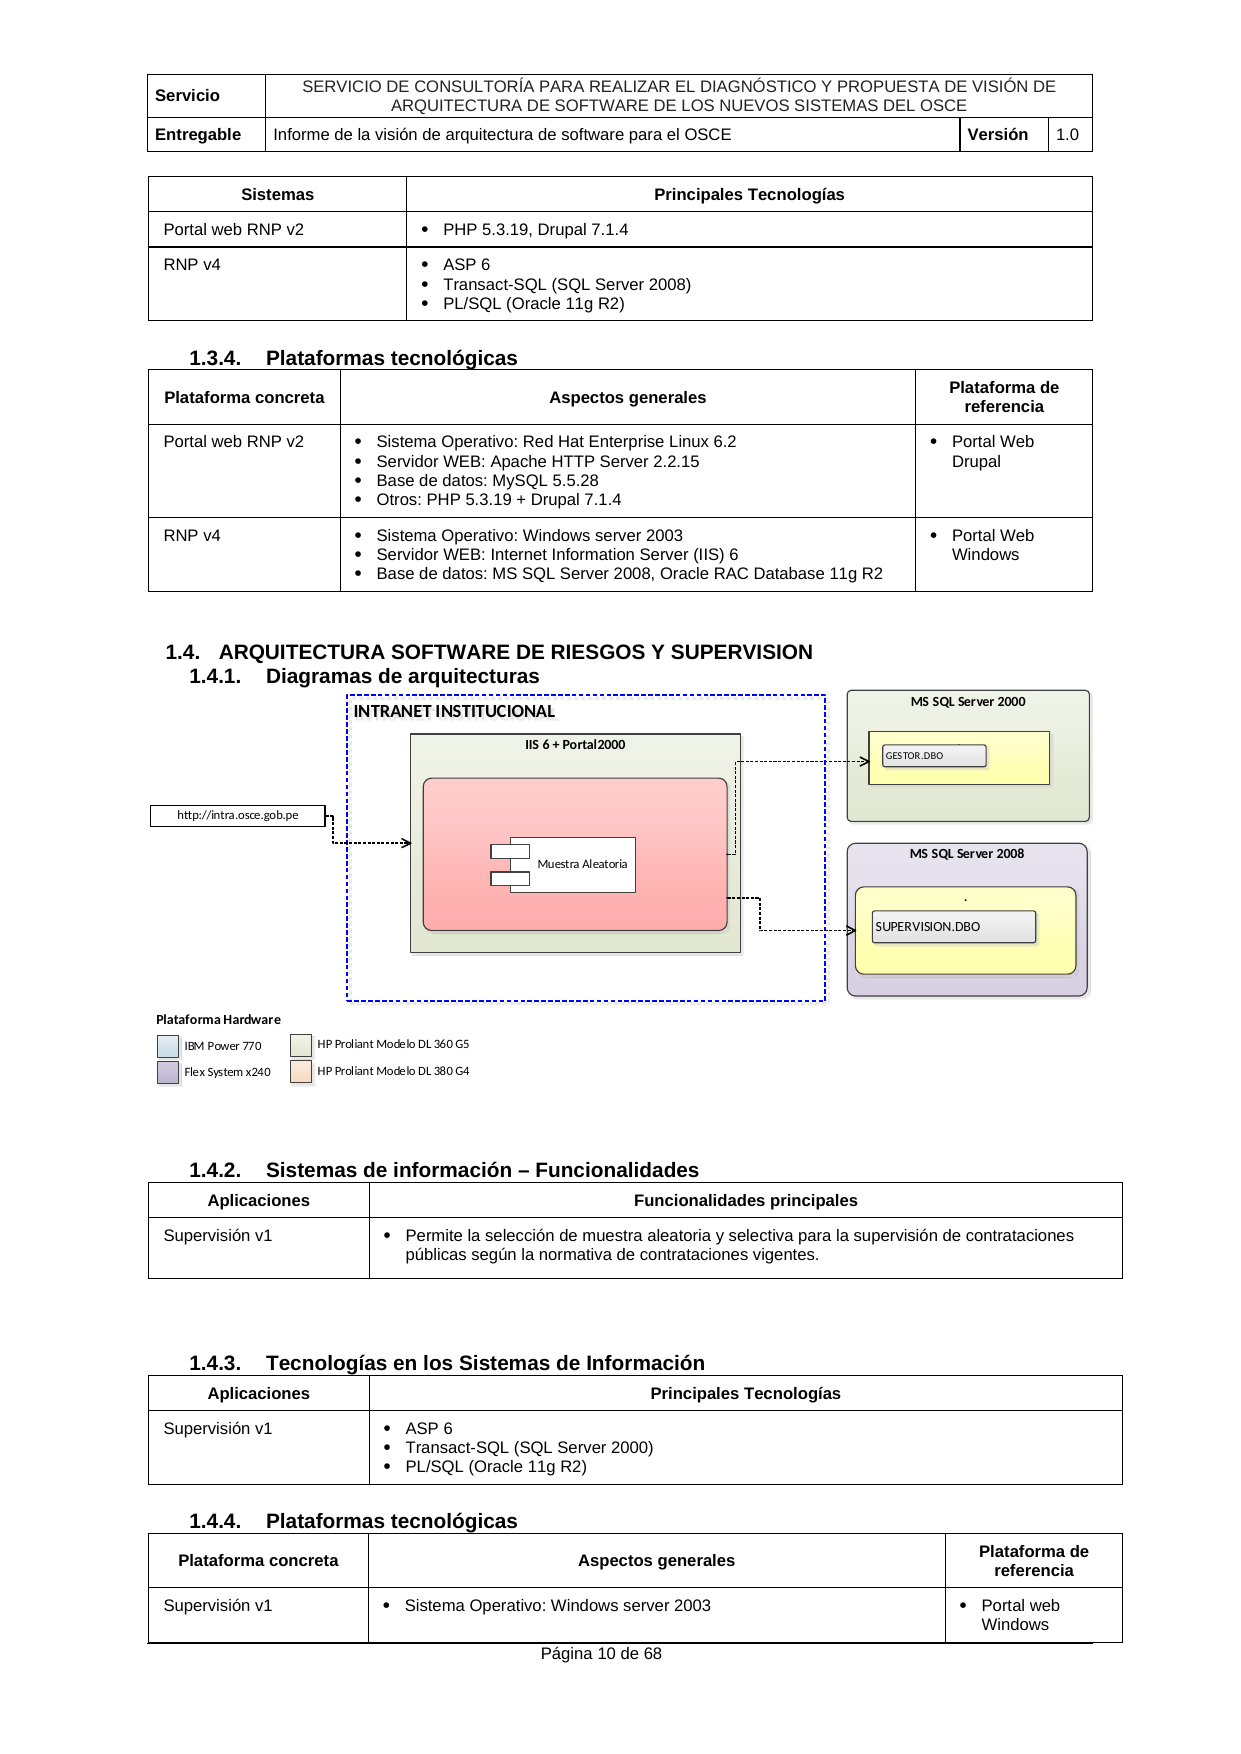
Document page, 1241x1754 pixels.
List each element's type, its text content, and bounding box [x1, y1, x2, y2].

list Plataformas tecnológicas [189, 345, 1092, 369]
table_header Funcionalidades principales [370, 1183, 1122, 1217]
table_header Aspectos generales [369, 1534, 945, 1587]
table_header Principales Tecnologías [407, 177, 1092, 211]
table_cell Portal web RNP v2 [149, 212, 406, 246]
table_header Sistemas [149, 177, 406, 211]
table_header Aplicaciones [149, 1376, 369, 1410]
table_cell Portal web Windows [946, 1588, 1122, 1642]
list Tecnologías en los Sistemas de Información [189, 1351, 1092, 1375]
table_header Aspectos generales [341, 370, 915, 424]
table_header Plataforma de referencia [946, 1534, 1122, 1587]
table_cell RNP v4 [149, 518, 340, 591]
table_cell Portal Web Drupal [916, 425, 1092, 517]
table_cell RNP v4 [149, 248, 406, 320]
list Plataformas tecnológicas [189, 1509, 1092, 1533]
list Diagramas de arquitecturas [189, 663, 1092, 687]
list Sistemas de información – Funcionalidades [189, 1158, 1092, 1182]
table_header Principales Tecnologías [370, 1376, 1122, 1410]
table_cell PHP 5.3.19, Drupal 7.1.4 [407, 212, 1092, 246]
table_cell Supervisión v1 [149, 1411, 369, 1484]
table_cell Portal web RNP v2 [149, 425, 340, 517]
table_cell ASP 6 Transact-SQL (SQL Server 2000) PL/SQL (Oracle 11g R2) [370, 1411, 1122, 1484]
table_header Aplicaciones [149, 1183, 369, 1217]
table_cell Permite la selección de muestra aleatoria y selectiva para la supervisión de contrataciones públicas según la normativa de contrataciones vigentes. [370, 1218, 1122, 1278]
table_cell Supervisión v1 [149, 1218, 369, 1278]
list ARQUITECTURA SOFTWARE DE RIESGOS Y SUPERVISION [165, 639, 1092, 663]
table_header Plataforma concreta [149, 1534, 368, 1587]
table_cell ASP 6 Transact-SQL (SQL Server 2008) PL/SQL (Oracle 11g R2) [407, 248, 1092, 320]
table_cell Supervisión v1 [149, 1588, 368, 1642]
table_header Plataforma concreta [149, 370, 340, 424]
table_cell Sistema Operativo: Windows server 2003 Servidor WEB: Internet Information Server (IIS) 6 Base de datos: MS SQL Server 2008, Oracle RAC Database 11g R2 [341, 518, 915, 591]
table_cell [369, 1588, 945, 1642]
table_cell Portal Web Windows [916, 518, 1092, 591]
table_cell Sistema Operativo: Red Hat Enterprise Linux 6.2 Servidor WEB: Apache HTTP Server 2.2.15 Base de datos: MySQL 5.5.28 Otros: PHP 5.3.19 + Drupal 7.1.4 [341, 425, 915, 517]
table_header Plataforma de referencia [916, 370, 1092, 424]
